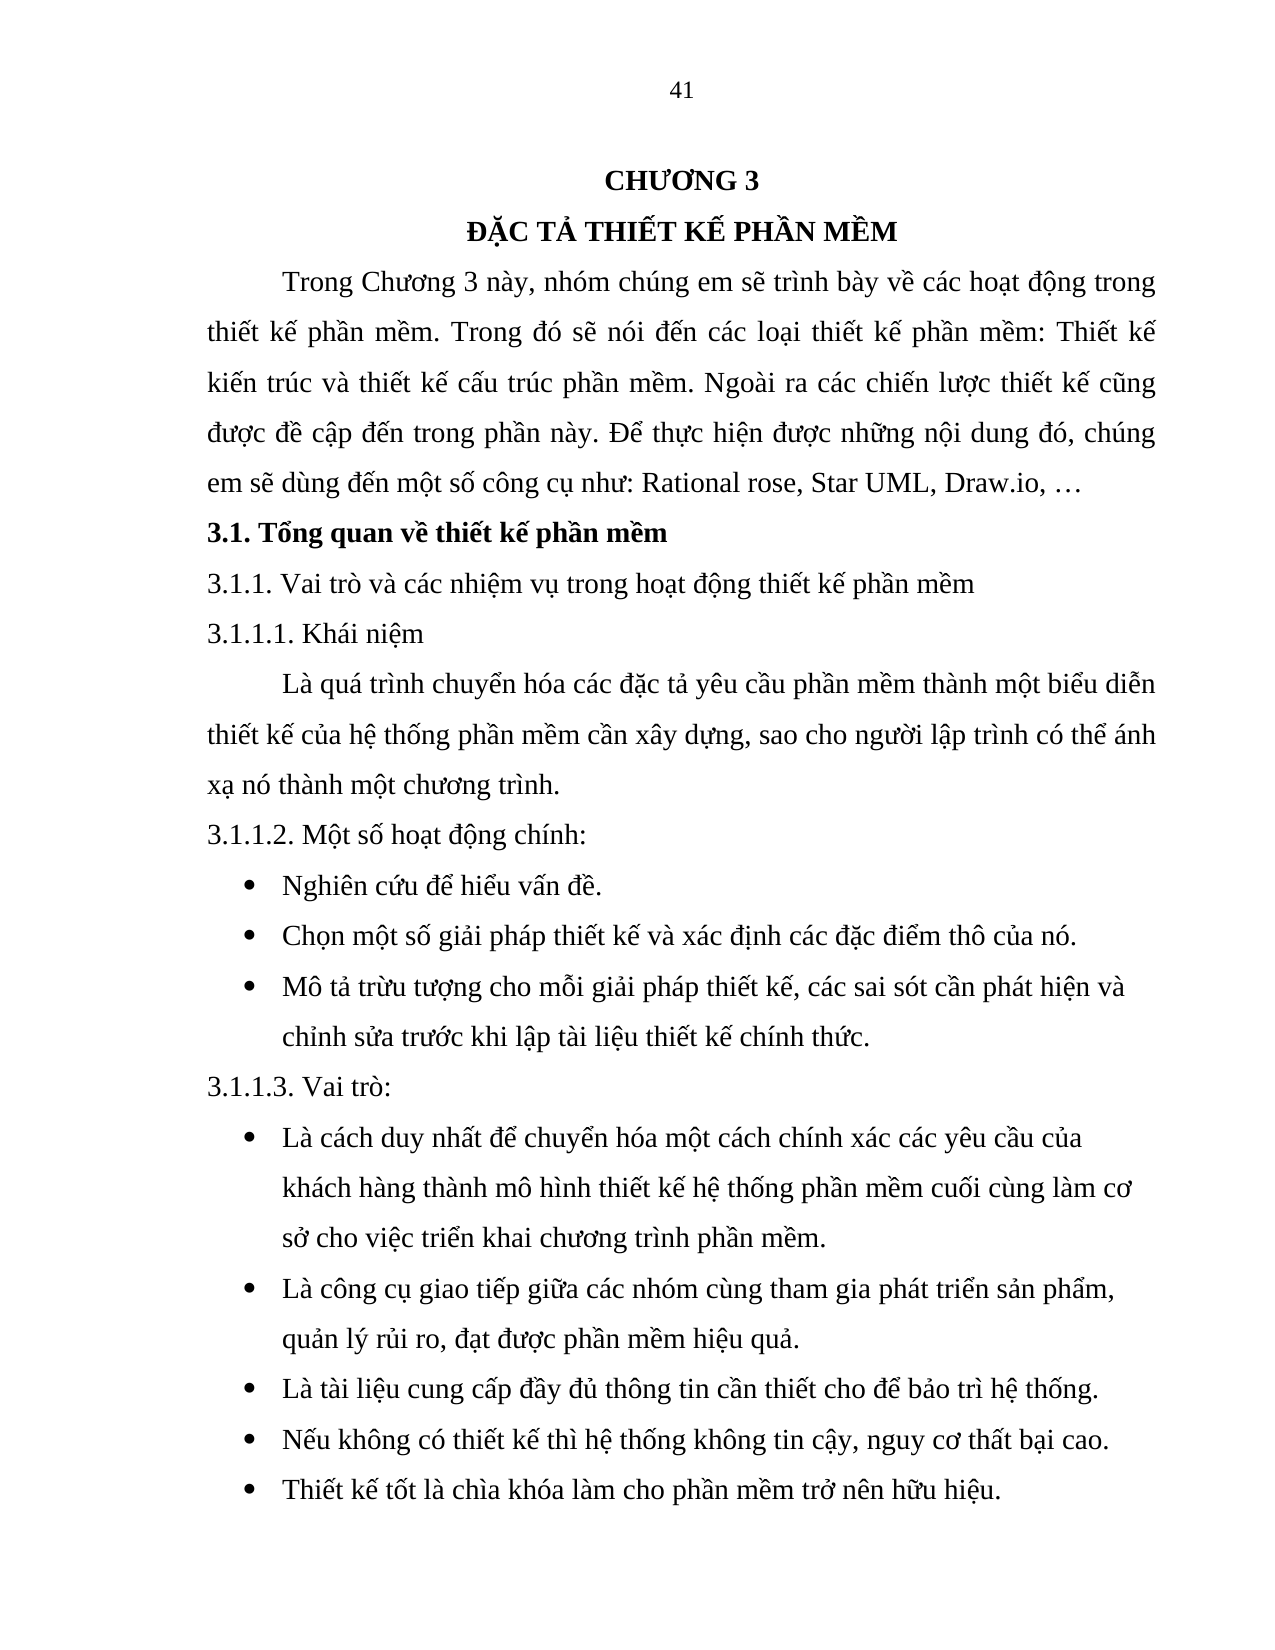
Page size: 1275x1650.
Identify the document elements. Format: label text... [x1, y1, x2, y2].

list Nghiên cứu để hiểu vấn đề. [244, 868, 1157, 901]
list Thiết kế tốt là chìa khóa làm cho phần mềm trở nên hữu hiệu. [244, 1472, 1157, 1506]
list Chọn một số giải pháp thiết kế và xác định các đặc điểm thô của nó. [244, 918, 1157, 952]
subtitle 3.1.1. Vai trò và các nhiệm vụ trong hoạt động thiết kế phần mềm [207, 566, 1157, 599]
list Mô tả trừu tượng cho mỗi giải pháp thiết kế, các sai sót cần phát hiện và chỉnh sửa trước khi lập tài liệu thiết kế chính thức. [244, 969, 1157, 1053]
text 3.1.1.1. Khái niệm [207, 616, 1157, 650]
subtitle CHƯƠNG 3 ĐẶC TẢ THIẾT KẾ PHẦN MỀM [207, 163, 1157, 247]
list Là tài liệu cung cấp đầy đủ thông tin cần thiết cho để bảo trì hệ thống. [244, 1371, 1157, 1405]
subtitle 3.1. Tổng quan về thiết kế phần mềm [207, 516, 1157, 549]
list Là cách duy nhất để chuyển hóa một cách chính xác các yêu cầu của khách hàng thành mô hình thiết kế hệ thống phần mềm cuối cùng làm cơ sở cho việc triển khai chương trình phần mềm. [244, 1120, 1157, 1254]
text Trong Chương 3 này, nhóm chúng em sẽ trình bày về các hoạt động trong thiết kế phần mềm. Trong đó sẽ nói đến các loại thiết kế phần mềm: Thiết kế kiến trúc và thiết kế cấu trúc phần mềm. Ngoài ra các chiến lược thiết kế cũng được đề cập đến trong phần này. Để thực hiện được những nội dung đó, chúng em sẽ dùng đến một số công cụ như: Rational rose, Star UML, Draw.io, … [207, 264, 1157, 499]
list Nếu không có thiết kế thì hệ thống không tin cậy, nguy cơ thất bại cao. [244, 1422, 1157, 1456]
text 3.1.1.3. Vai trò: [207, 1069, 1157, 1103]
text 3.1.1.2. Một số hoạt động chính: [207, 817, 1157, 851]
list Là công cụ giao tiếp giữa các nhóm cùng tham gia phát triển sản phẩm, quản lý rủi ro, đạt được phần mềm hiệu quả. [244, 1271, 1157, 1355]
text Là quá trình chuyển hóa các đặc tả yêu cầu phần mềm thành một biểu diễn thiết kế của hệ thống phần mềm cần xây dựng, sao cho người lập trình có thể ánh xạ nó thành một chương trình. [207, 667, 1157, 801]
